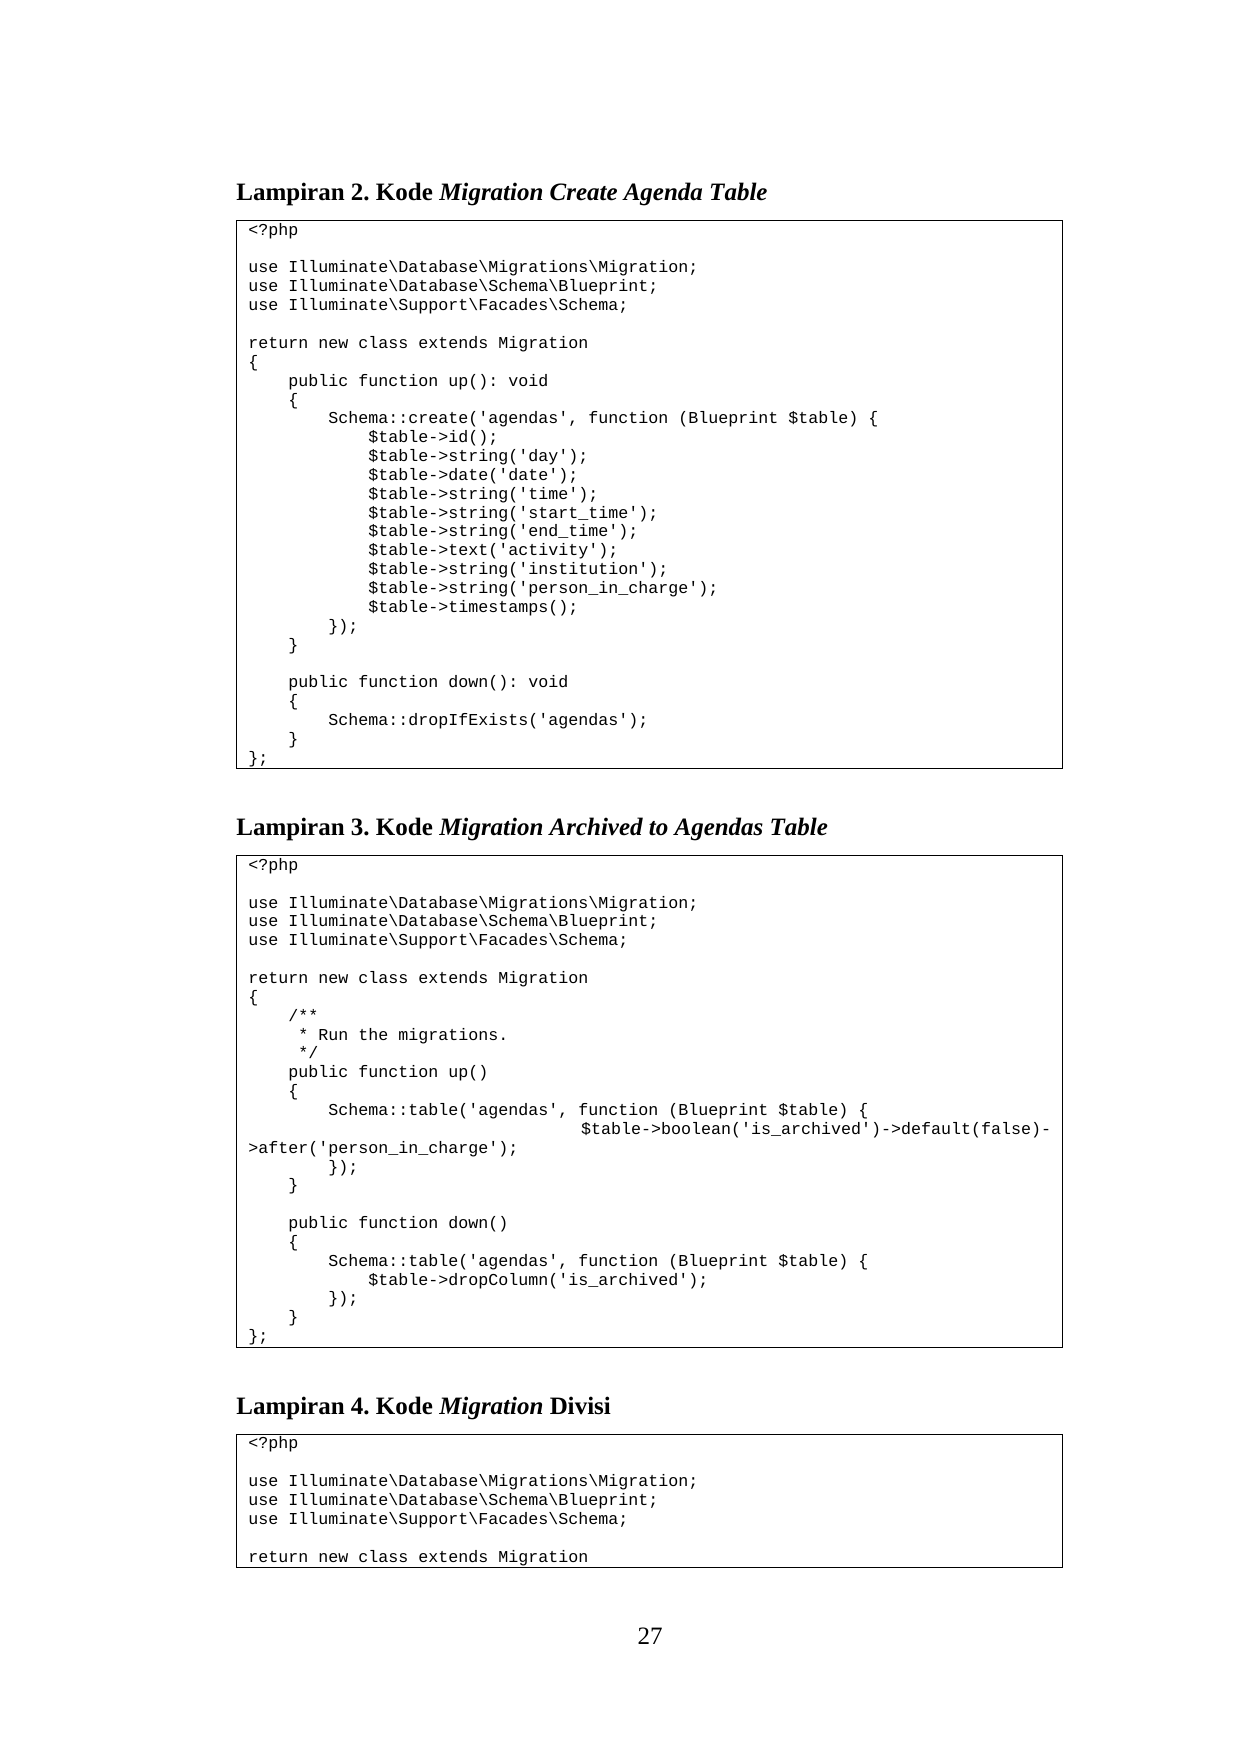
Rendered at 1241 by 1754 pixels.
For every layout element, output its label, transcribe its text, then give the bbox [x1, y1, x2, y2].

text Lampiran 3. Kode Migration Archived to Agendas Table [236, 812, 1063, 841]
table_header <?php use Illuminate\Database\Migrations\Migration; use Illuminate\Database\Schema\Blueprint; use Illuminate\Support\Facades\Schema; return new class extends Migration { public function up(): void { Schema::create('agendas', function (Blueprint $table) { $table->id(); $table->string('day'); $table->date('date'); $table->string('time'); $table->string('start_time'); $table->string('end_time'); $table->text('activity'); $table->string('institution'); $table->string('person_in_charge'); $table->timestamps(); }); } public function down(): void { Schema::dropIfExists('agendas'); } }; [237, 221, 1062, 768]
table_header <?php use Illuminate\Database\Migrations\Migration; use Illuminate\Database\Schema\Blueprint; use Illuminate\Support\Facades\Schema; return new class extends Migration { /** * Run the migrations. */ public function up() { Schema::table('agendas', function (Blueprint $table) { $table->boolean('is_archived')->default(false)->after('person_in_charge'); }); } public function down() { Schema::table('agendas', function (Blueprint $table) { $table->dropColumn('is_archived'); }); } }; [237, 856, 1062, 1347]
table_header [237, 1435, 1062, 1567]
text Lampiran 4. Kode Migration Divisi [236, 1391, 1063, 1419]
text Lampiran 2. Kode Migration Create Agenda Table [236, 177, 1063, 206]
